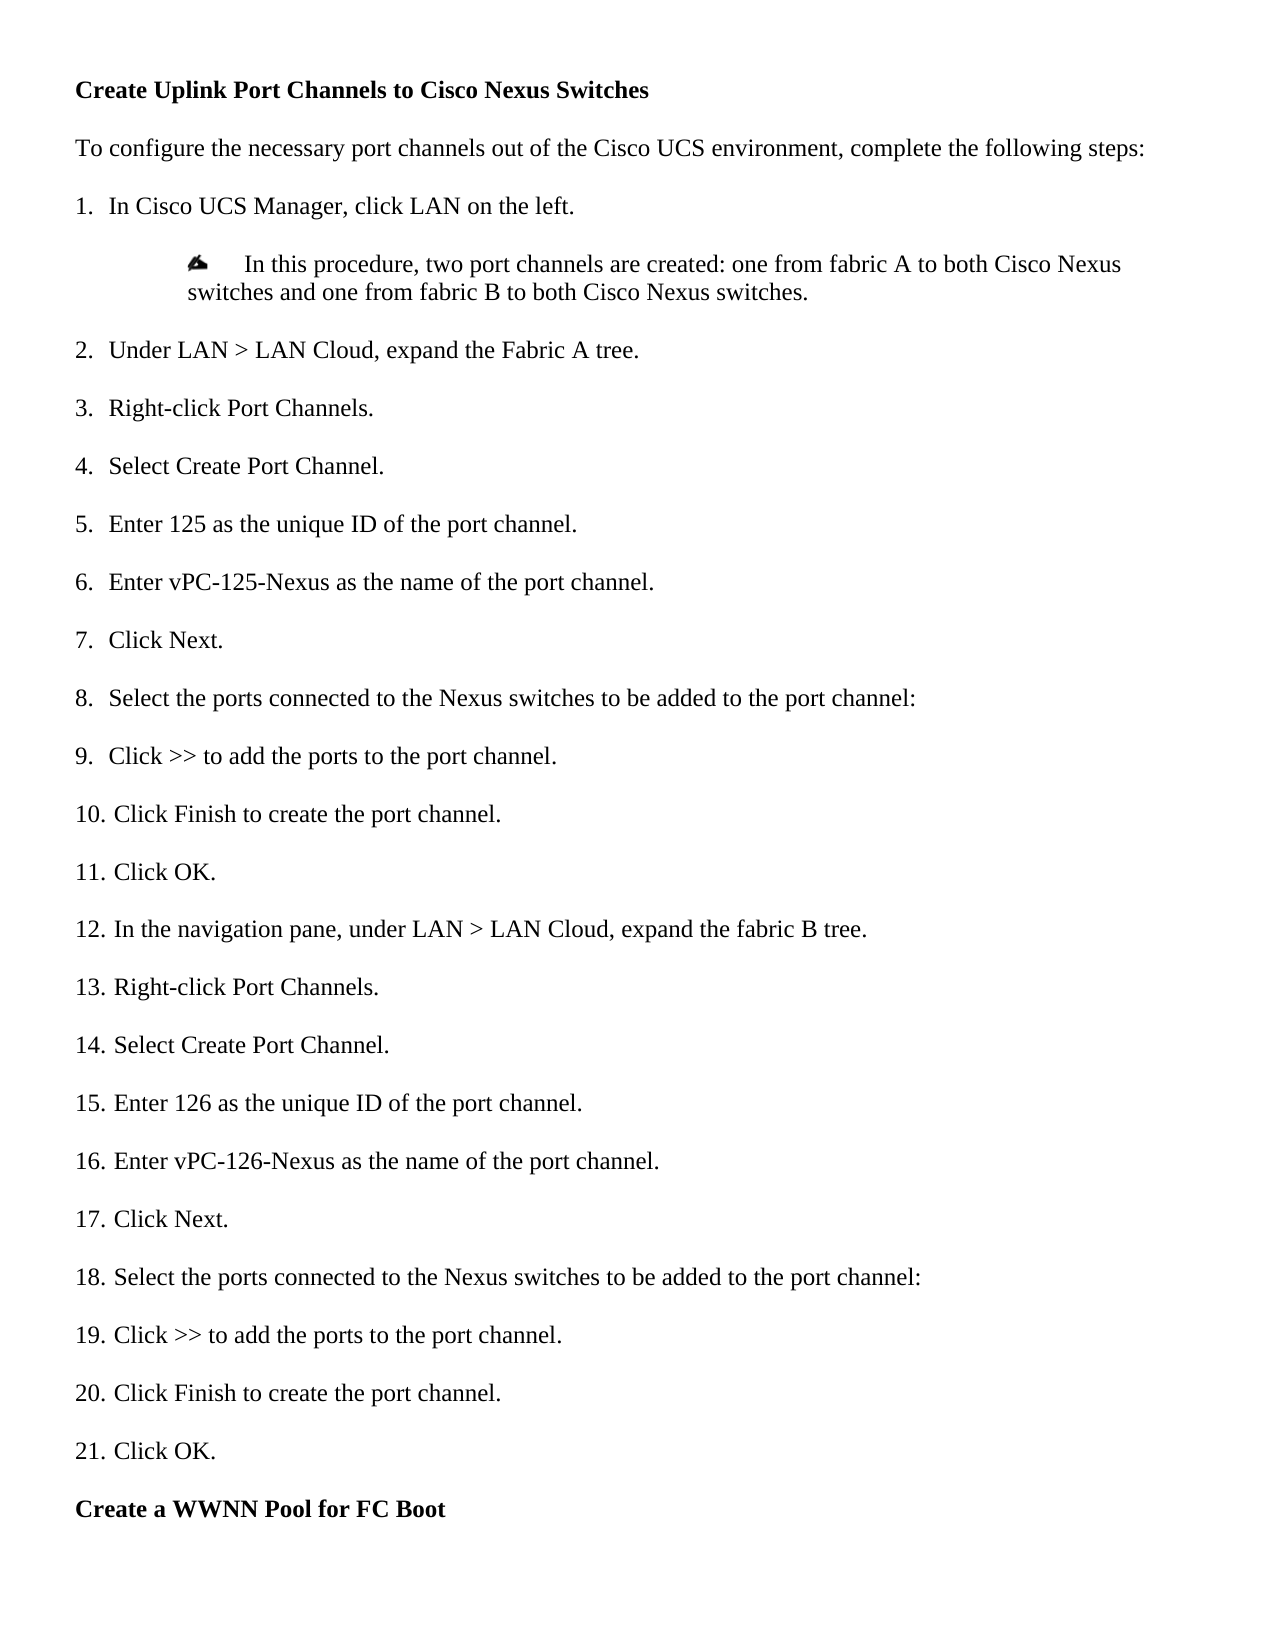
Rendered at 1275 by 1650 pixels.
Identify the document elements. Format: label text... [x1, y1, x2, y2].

text 1. In Cisco UCS Manager, click LAN on the left. [75, 191, 1200, 219]
text 6. Enter vPC-125-Nexus as the name of the port channel. [75, 567, 1200, 596]
text 20. Click Finish to create the port channel. [75, 1378, 1200, 1407]
text 9. Click >> to add the ports to the port channel. [75, 741, 1200, 769]
text Create a WWNN Pool for FC Boot [75, 1494, 1200, 1522]
text 17. Click Next. [75, 1204, 1200, 1233]
text 11. Click OK. [75, 857, 1200, 885]
text 4. Select Create Port Channel. [75, 451, 1200, 480]
text 8. Select the ports connected to the Nexus switches to be added to the port channel: [75, 683, 1200, 712]
text 10. Click Finish to create the port channel. [75, 799, 1200, 827]
text 13. Right-click Port Channels. [75, 972, 1200, 1001]
text 16. Enter vPC-126-Nexus as the name of the port channel. [75, 1146, 1200, 1175]
picture [187, 254, 208, 272]
text 21. Click OK. [75, 1436, 1200, 1464]
text 5. Enter 125 as the unique ID of the port channel. [75, 509, 1200, 538]
text 12. In the navigation pane, under LAN > LAN Cloud, expand the fabric B tree. [75, 914, 1200, 943]
text 3. Right-click Port Channels. [75, 393, 1200, 422]
text 7. Click Next. [75, 625, 1200, 654]
text 19. Click >> to add the ports to the port channel. [75, 1320, 1200, 1349]
text 15. Enter 126 as the unique ID of the port channel. [75, 1088, 1200, 1117]
text To configure the necessary port channels out of the Cisco UCS environment, complete the following steps: [75, 133, 1200, 162]
text 14. Select Create Port Channel. [75, 1030, 1200, 1059]
text In this procedure, two port channels are created: one from fabric A to both Cisco Nexus switches and one from fabric B to both Cisco Nexus switches. [187, 249, 1200, 306]
text Create Uplink Port Channels to Cisco Nexus Switches [75, 75, 1200, 104]
text 2. Under LAN > LAN Cloud, expand the Fabric A tree. [75, 335, 1200, 364]
text 18. Select the ports connected to the Nexus switches to be added to the port channel: [75, 1262, 1200, 1291]
